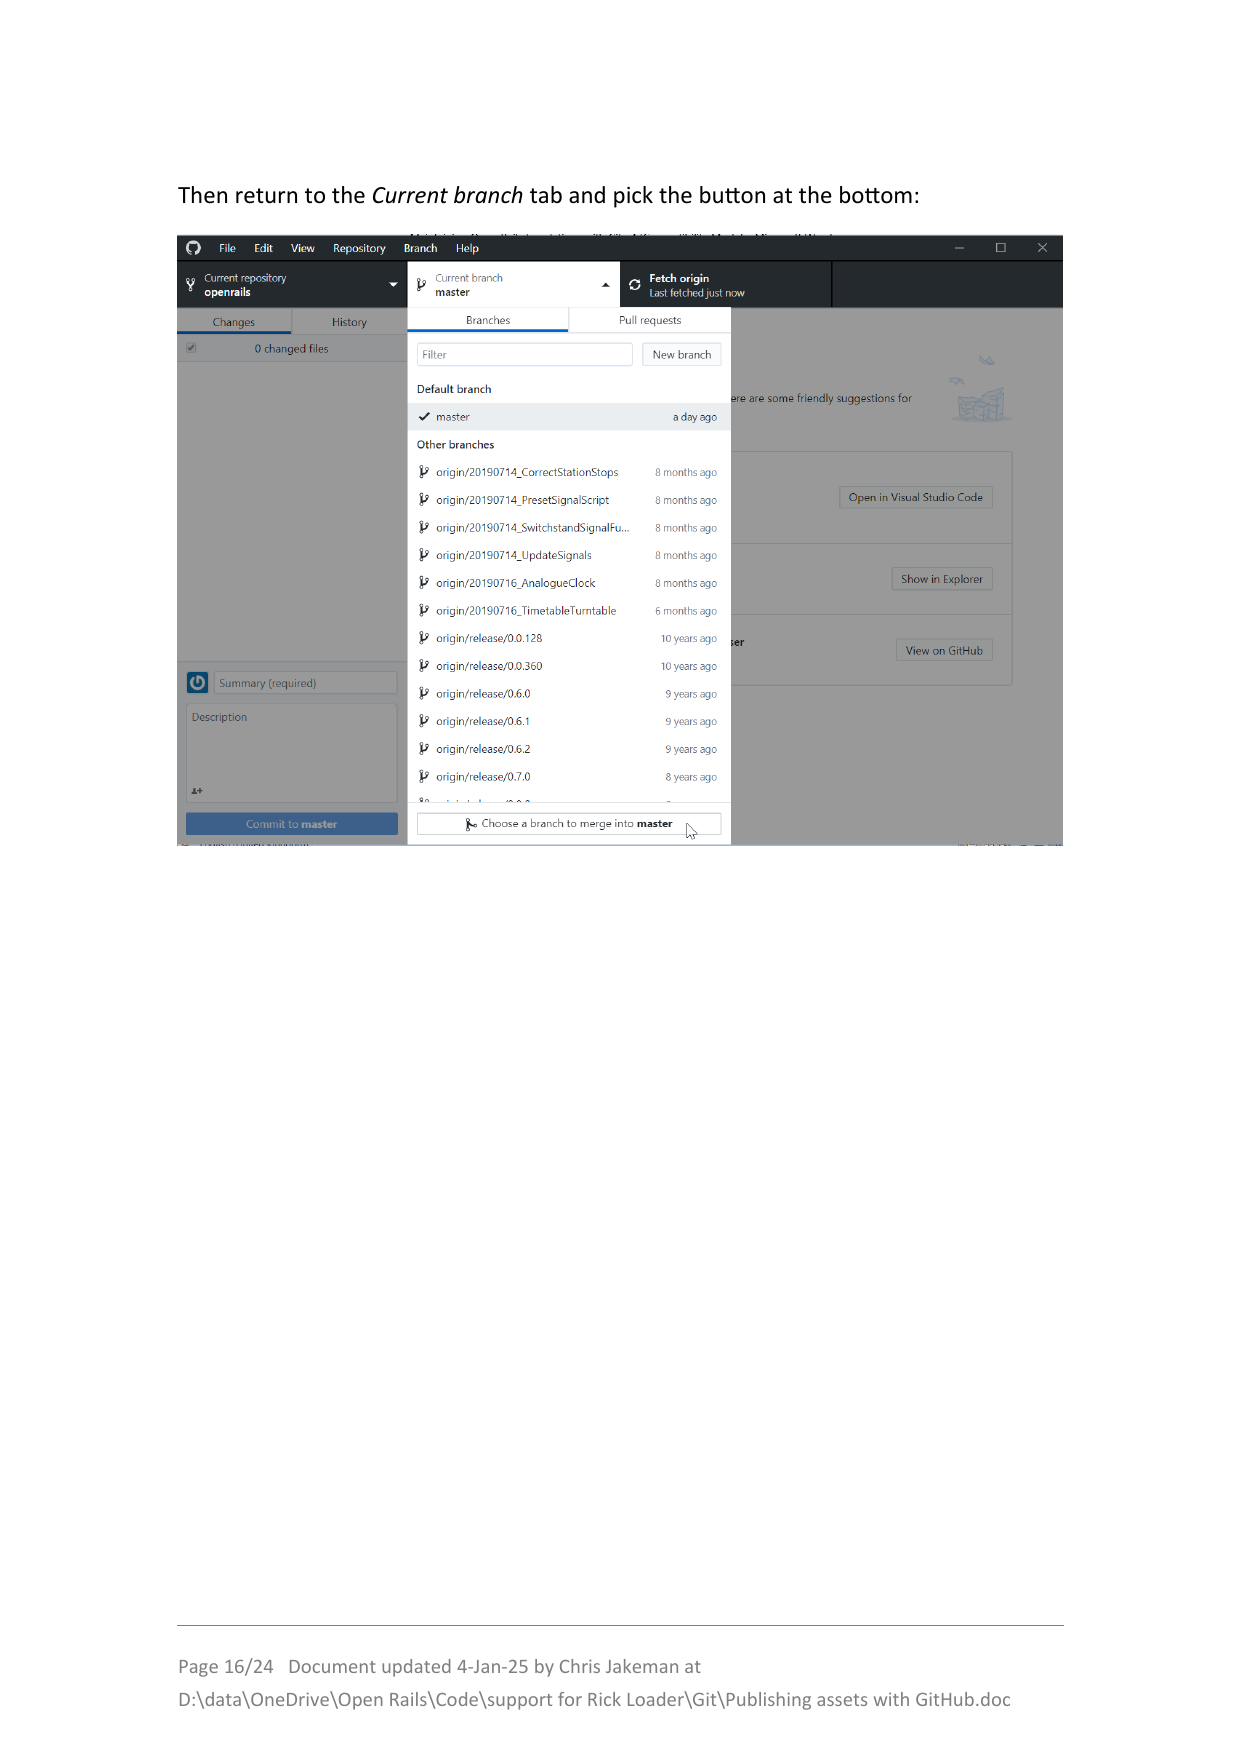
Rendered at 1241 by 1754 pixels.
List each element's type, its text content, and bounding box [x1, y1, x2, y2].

text Then return to the Current branch tab and pick the button at the bottom: [178, 176, 1063, 210]
picture [177, 234, 1063, 846]
